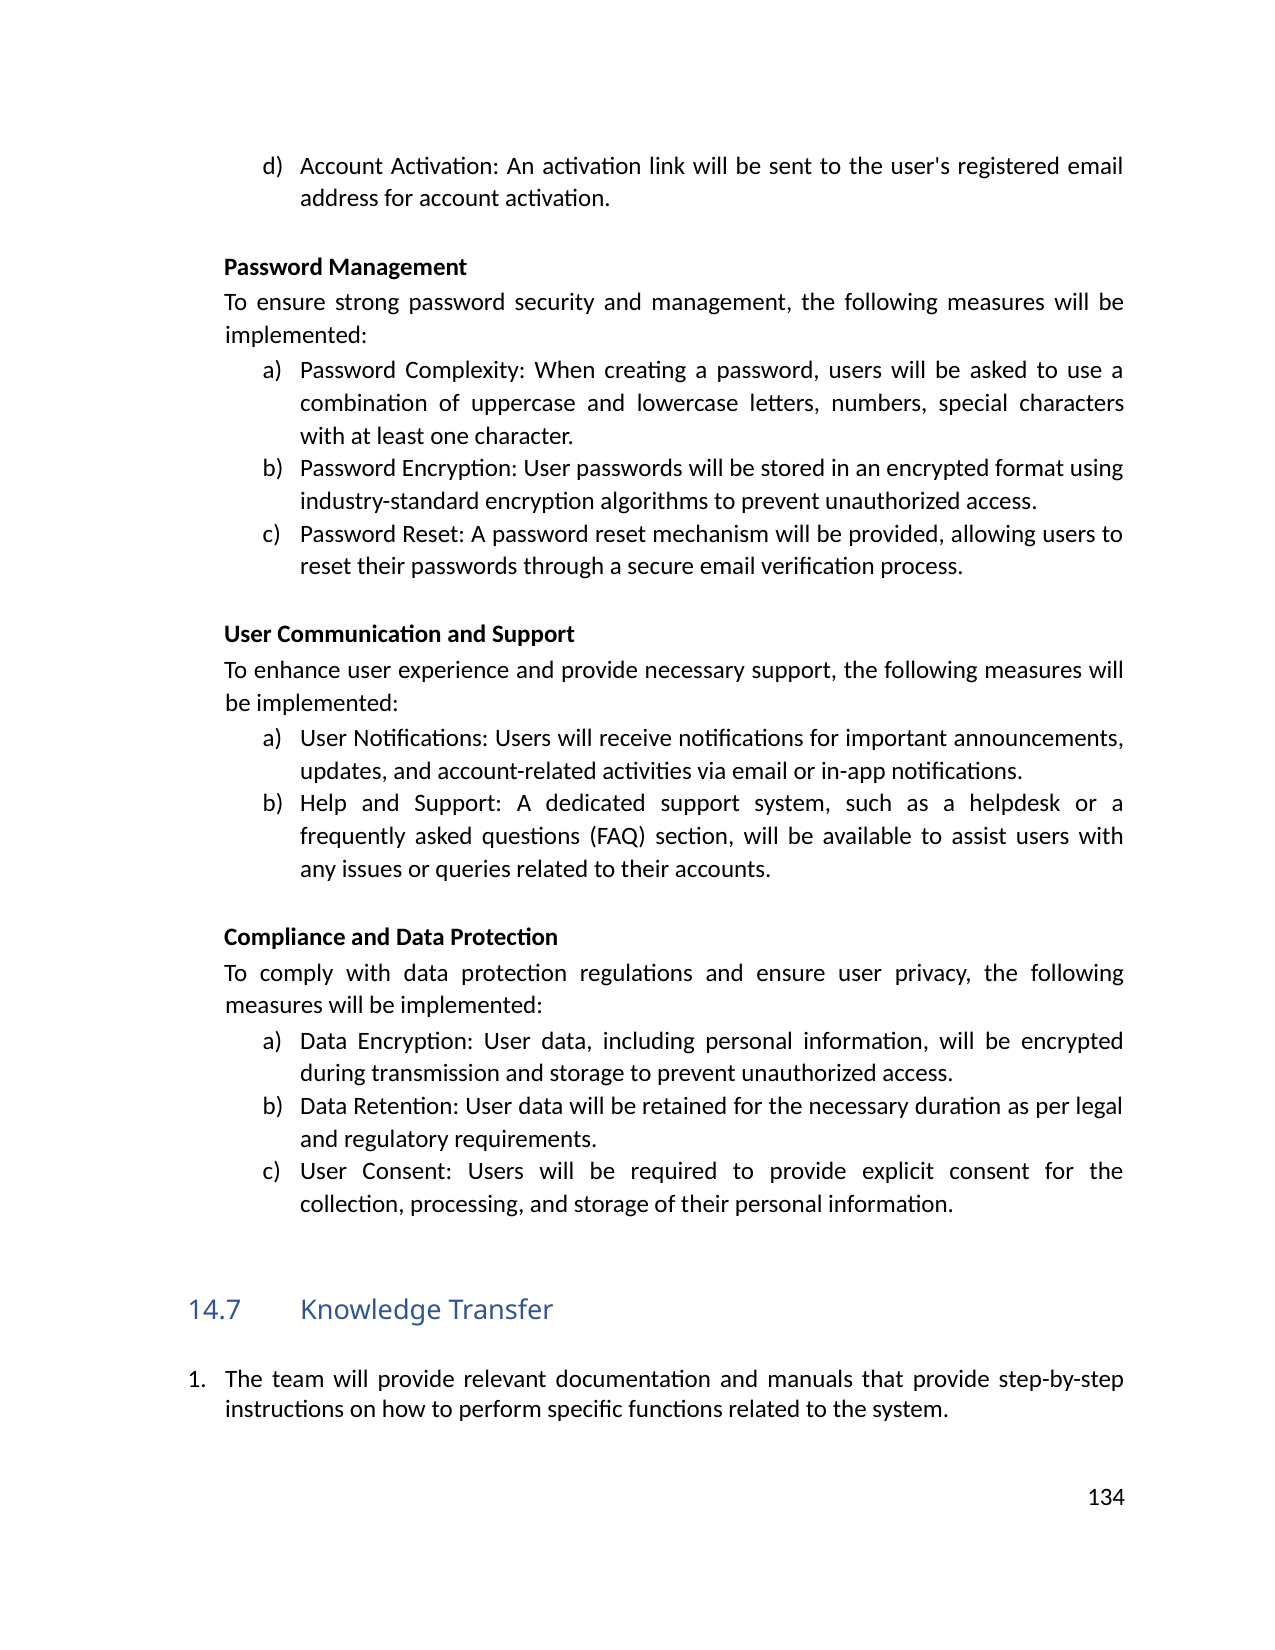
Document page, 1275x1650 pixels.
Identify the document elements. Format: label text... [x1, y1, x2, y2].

text Compliance and Data Protection [224, 921, 1125, 952]
list Data Retention: User data will be retained for the necessary duration as per legal and regulatory requirements. [262, 1090, 1125, 1153]
text Password Management [224, 251, 1125, 281]
list Help and Support: A dedicated support system, such as a helpdesk or a frequently asked questions (FAQ) section, will be available to assist users with any issues or queries related to their accounts. [262, 788, 1125, 883]
text To comply with data protection regulations and ensure user privacy, the following measures will be implemented: [224, 957, 1125, 1020]
text To ensure strong password security and management, the following measures will be implemented: [224, 286, 1125, 349]
list The team will provide relevant documentation and manuals that provide step-by-step instructions on how to perform specific functions related to the system. [187, 1363, 1125, 1424]
list Data Encryption: User data, including personal information, will be encrypted during transmission and storage to prevent unauthorized access. [262, 1025, 1125, 1088]
list User Notifications: Users will receive notifications for important announcements, updates, and account-related activities via email or in-app notifications. [262, 722, 1125, 786]
list Password Encryption: User passwords will be stored in an encrypted format using industry-standard encryption algorithms to prevent unauthorized access. [262, 452, 1125, 516]
subtitle Knowledge Transfer [187, 1290, 1125, 1327]
text User Communication and Support [224, 618, 1125, 649]
list Password Complexity: When creating a password, users will be asked to use a combination of uppercase and lowercase letters, numbers, special characters with at least one character. [262, 355, 1125, 450]
list Account Activation: An activation link will be sent to the user's registered email address for account activation. [262, 150, 1125, 213]
text To enhance user experience and provide necessary support, the following measures will be implemented: [224, 654, 1125, 717]
list User Consent: Users will be required to provide explicit consent for the collection, processing, and storage of their personal information. [262, 1155, 1125, 1218]
list Password Reset: A password reset mechanism will be provided, allowing users to reset their passwords through a secure email verification process. [262, 518, 1125, 581]
